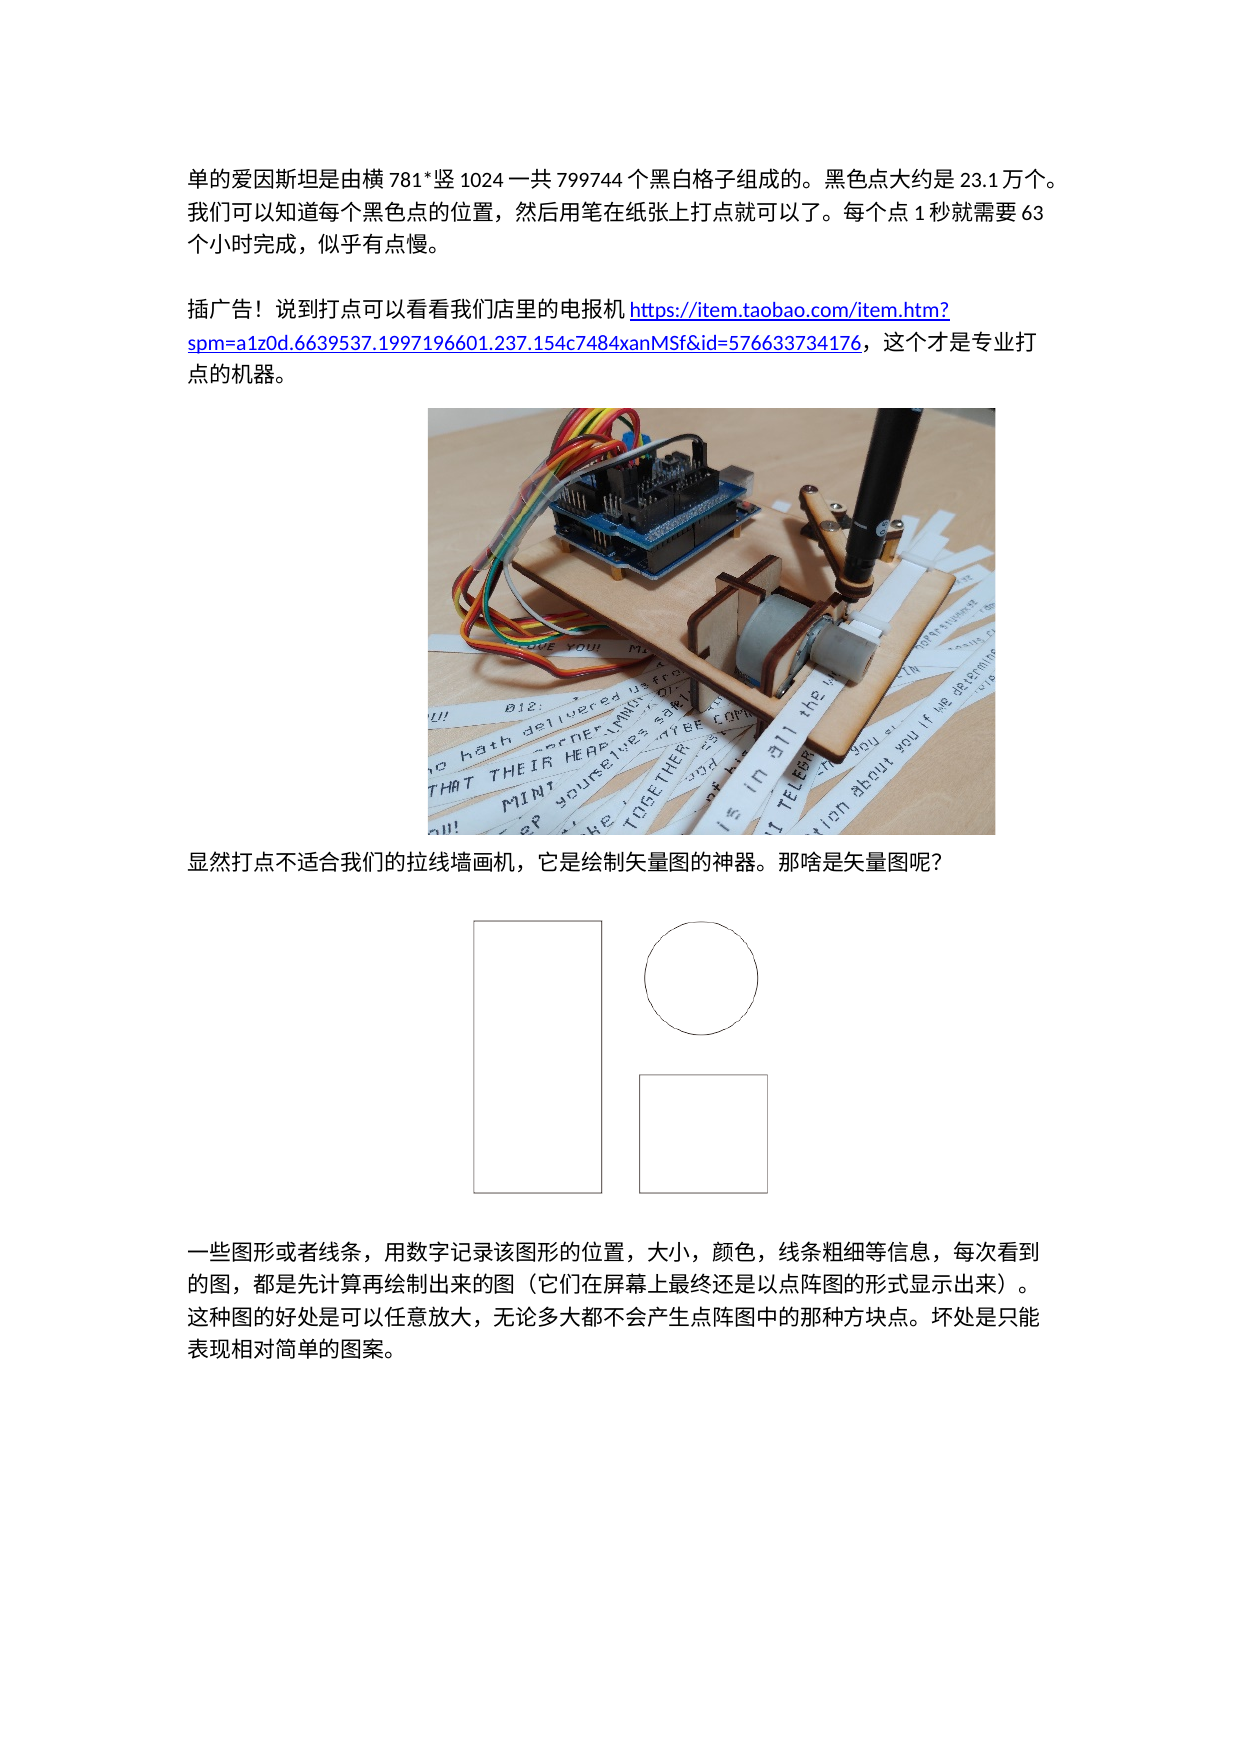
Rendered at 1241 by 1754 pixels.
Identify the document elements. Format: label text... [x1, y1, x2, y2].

text 插广告！说到打点可以看看我们店里的电报机https://item.taobao.com/item.htm?spm=a1z0d.6639537.1997196601.237.154c7484xanMSf&id=576633734176，这个才是专业打点的机器。 [187, 292, 1053, 389]
picture [427, 408, 996, 835]
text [187, 162, 1053, 259]
text 一些图形或者线条，用数字记录该图形的位置，大小，颜色，线条粗细等信息，每次看到的图，都是先计算再绘制出来的图（它们在屏幕上最终还是以点阵图的形式显示出来）。这种图的好处是可以任意放大，无论多大都不会产生点阵图中的那种方块点。坏处是只能表现相对简单的图案。 [187, 1234, 1053, 1364]
picture [434, 877, 807, 1221]
